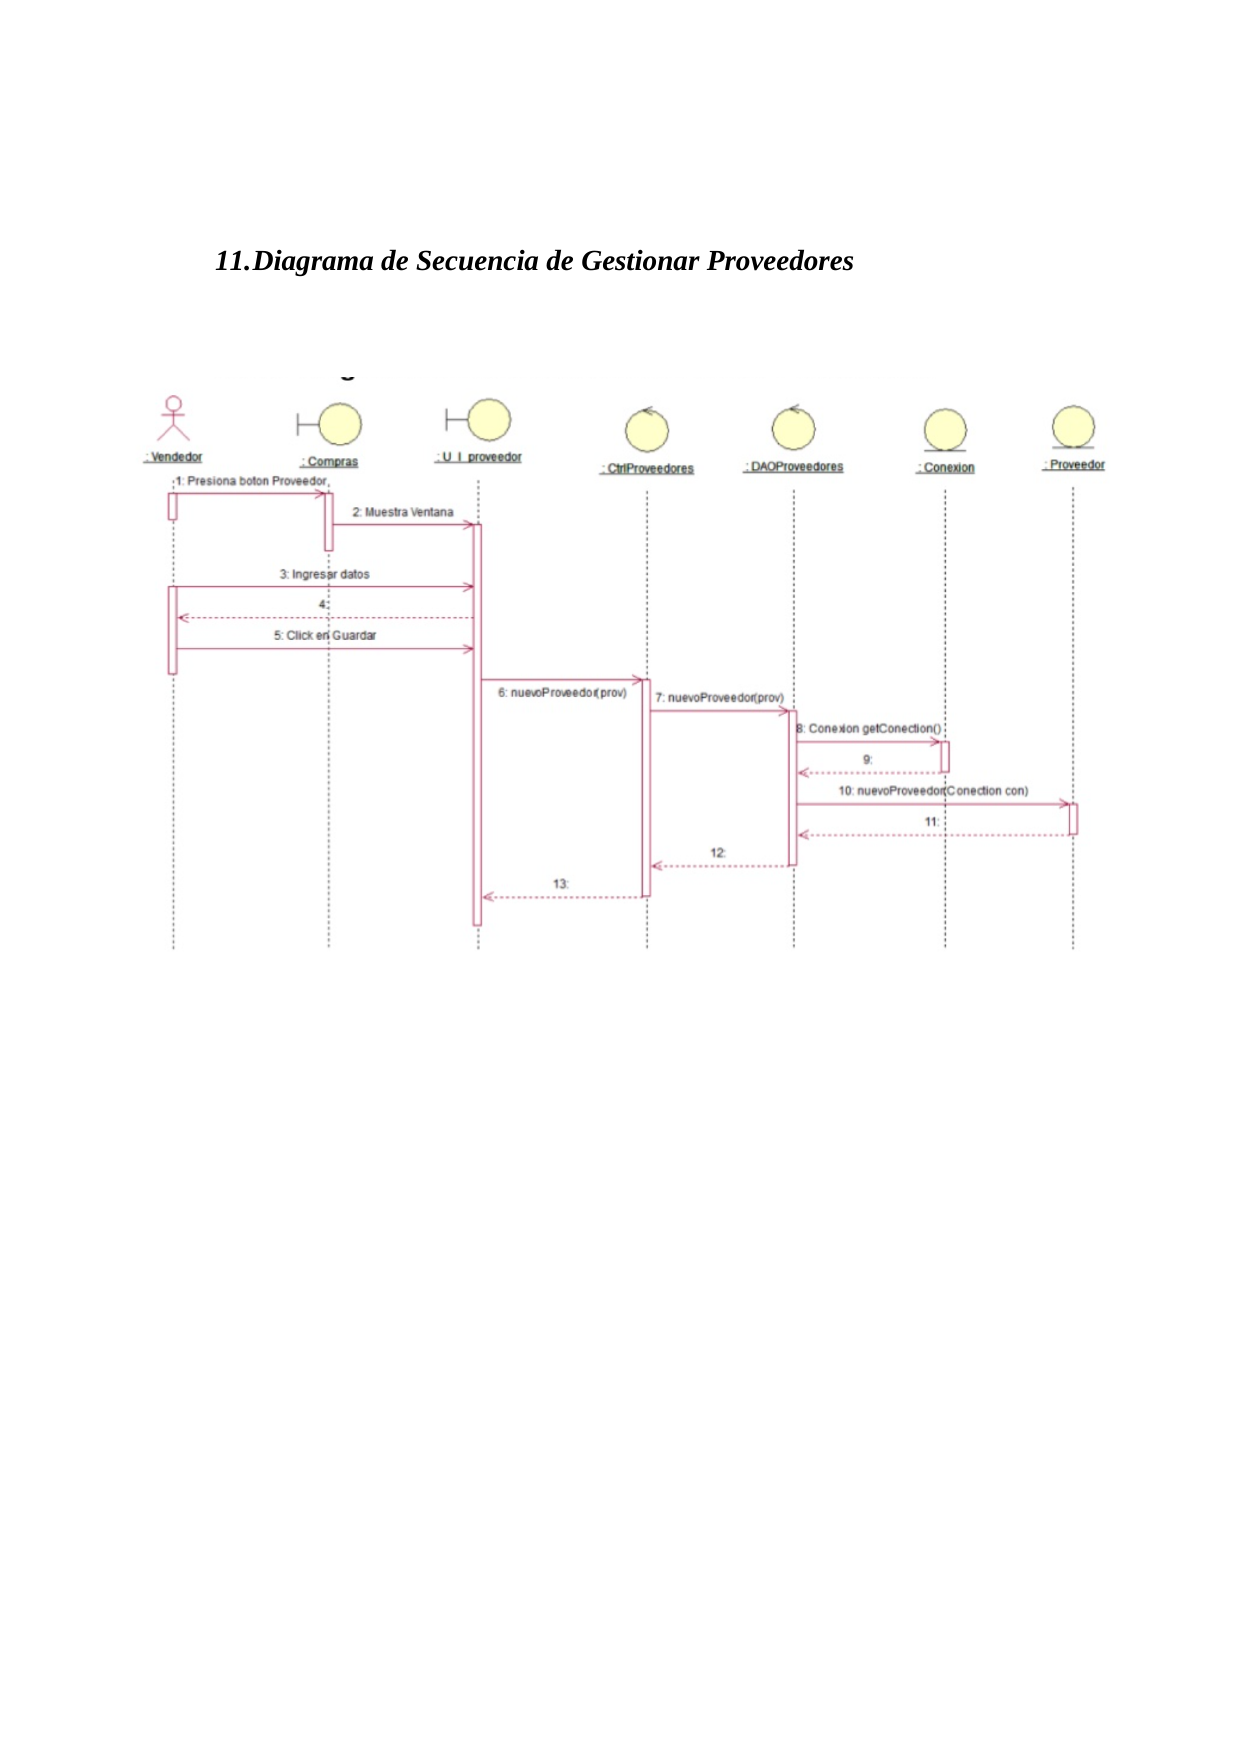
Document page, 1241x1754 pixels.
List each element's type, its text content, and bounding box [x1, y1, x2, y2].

subtitle Diagrama de Secuencia de Gestionar Proveedores [215, 243, 1063, 277]
picture [123, 377, 1135, 955]
